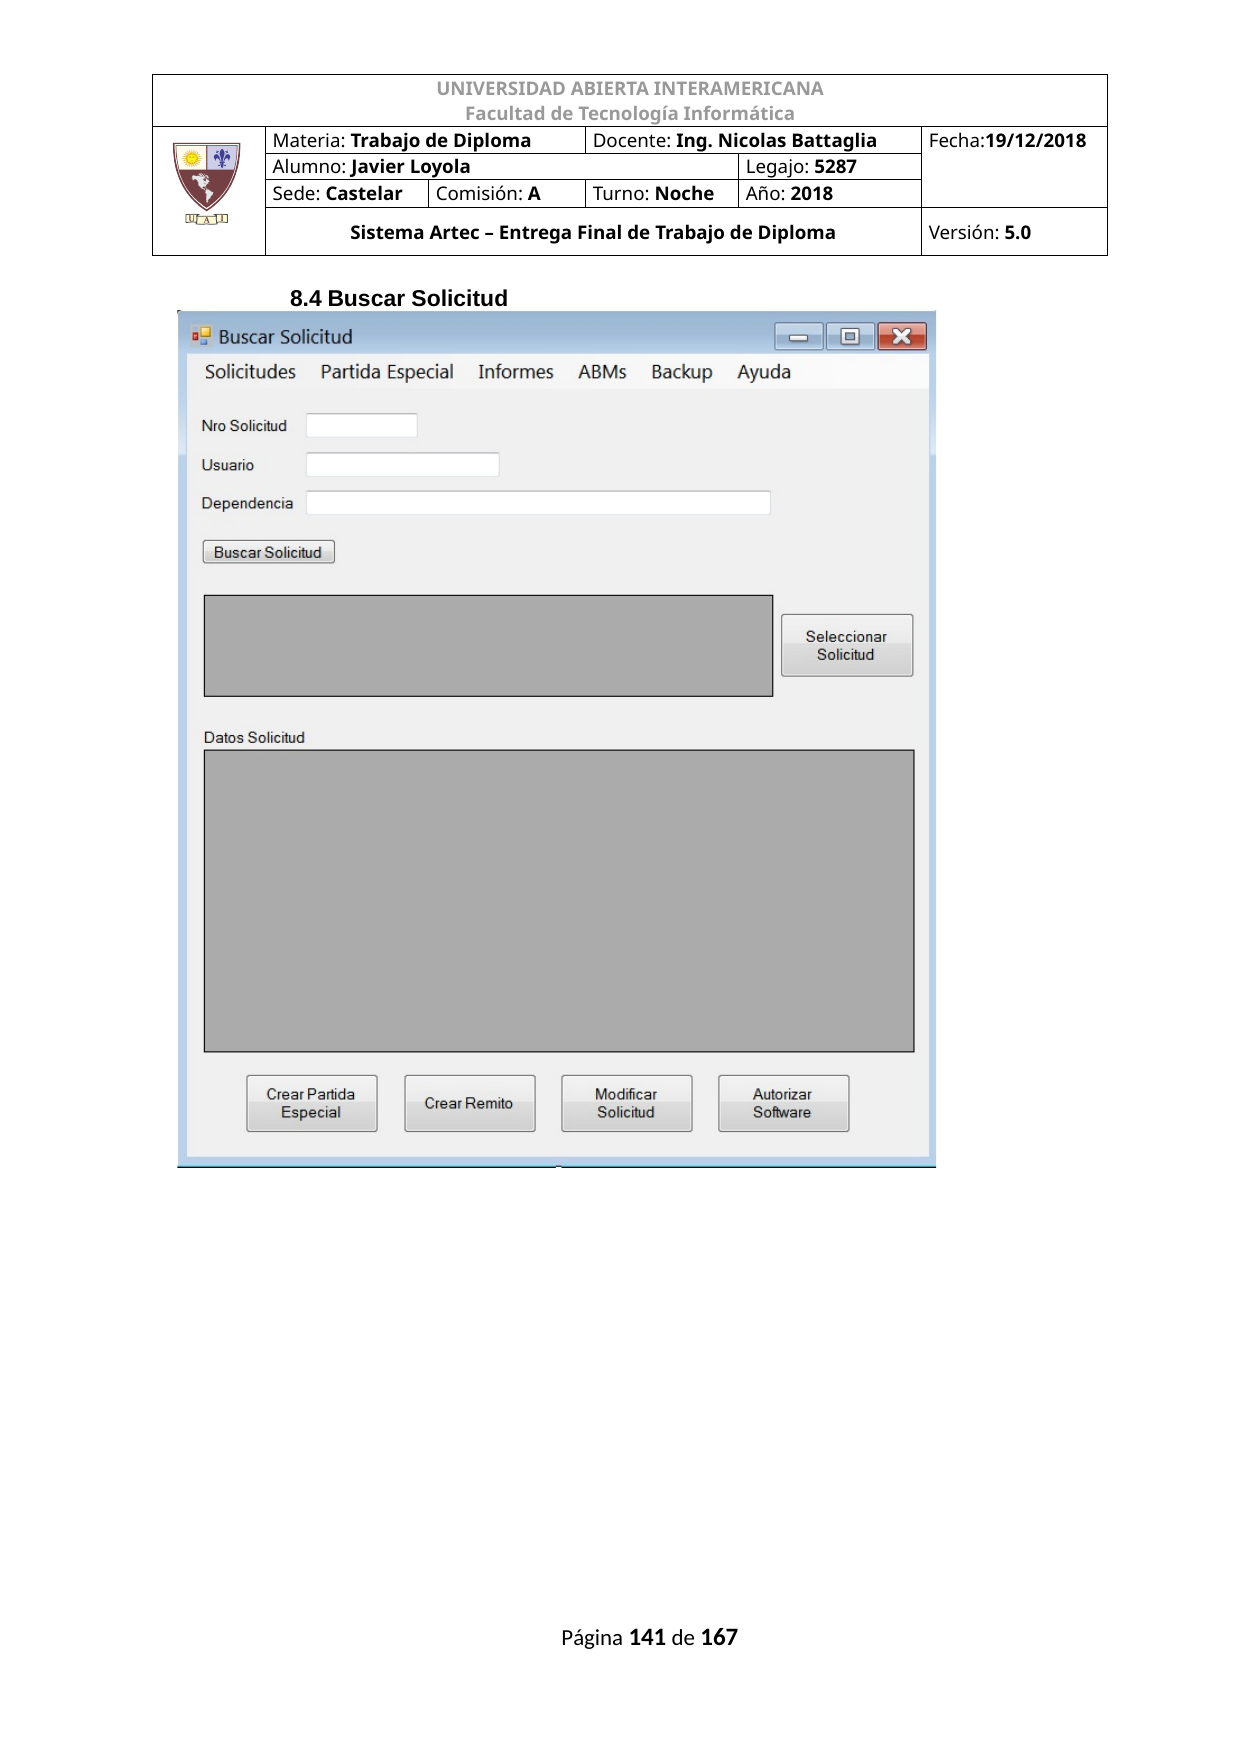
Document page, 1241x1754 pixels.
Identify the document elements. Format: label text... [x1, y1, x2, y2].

picture [157, 136, 257, 228]
picture [177, 310, 937, 1168]
list Buscar Solicitud [290, 284, 1122, 311]
